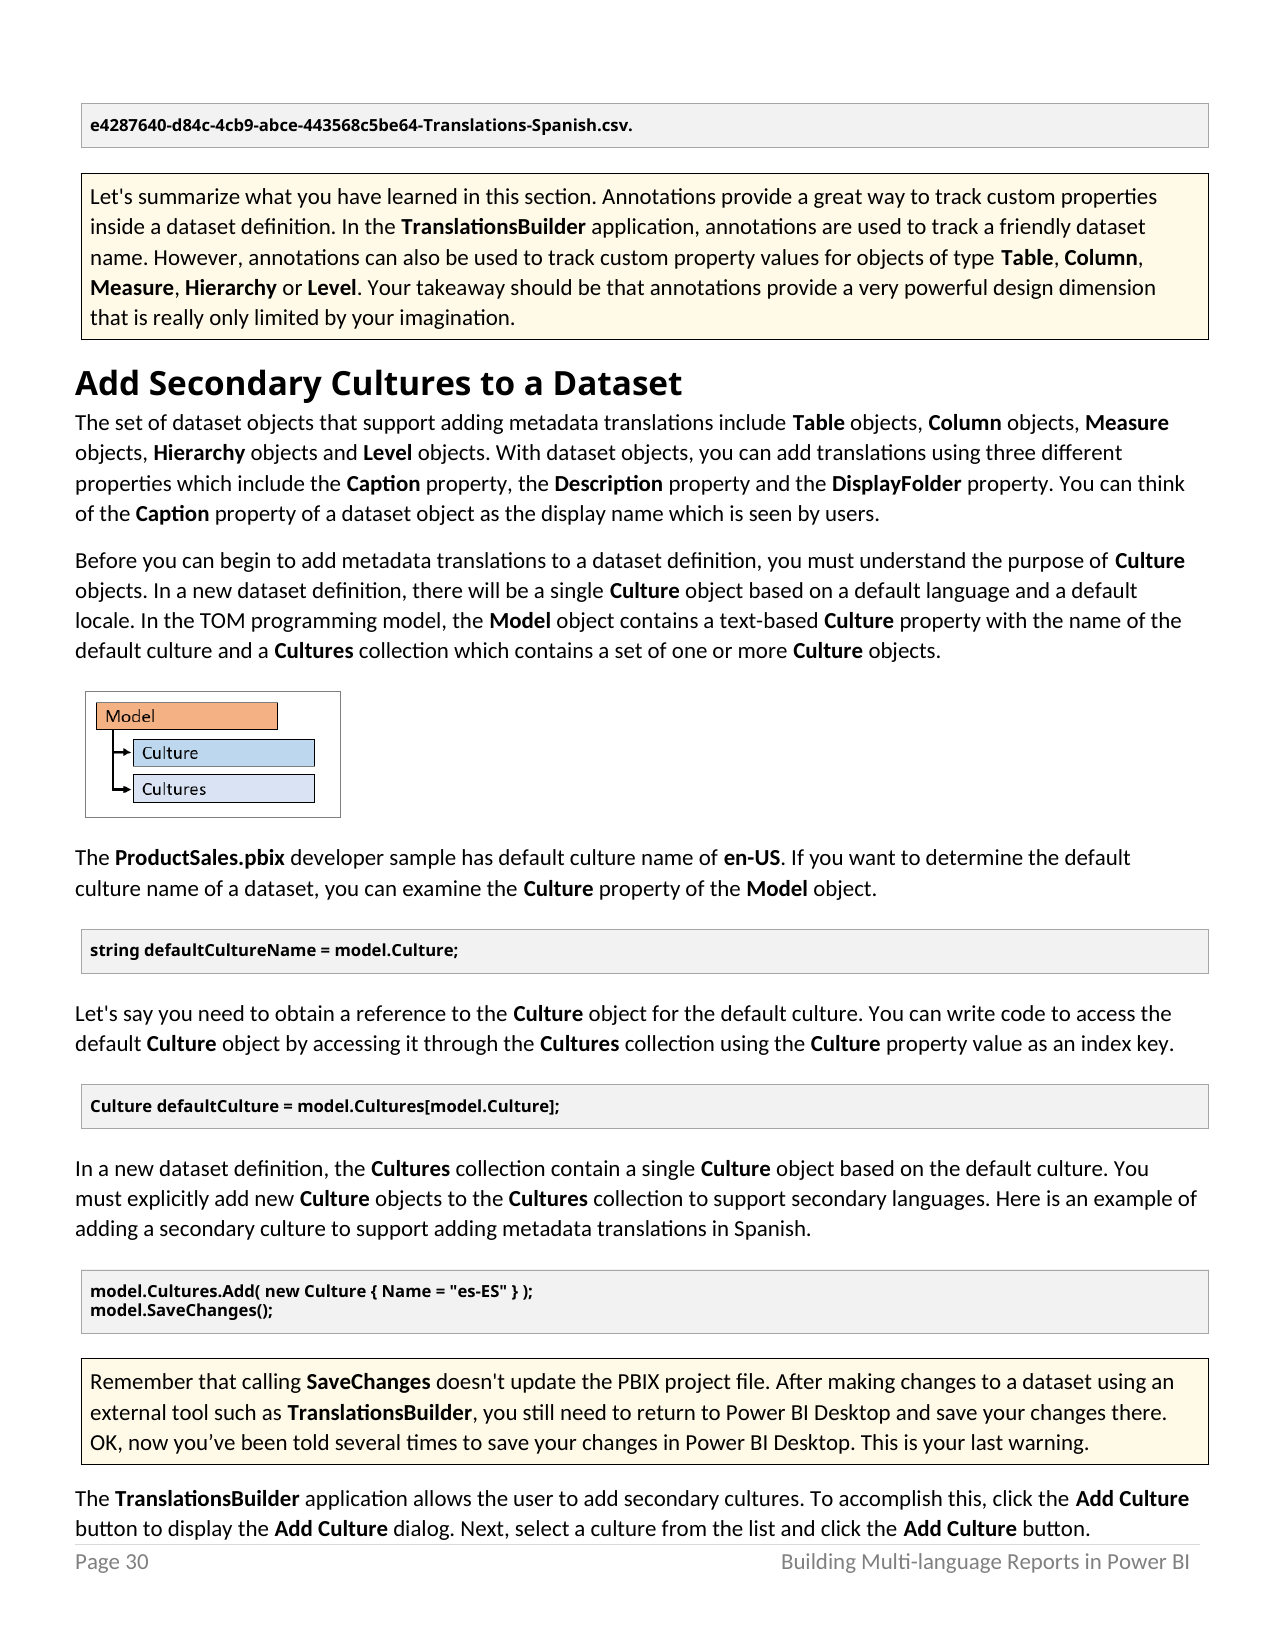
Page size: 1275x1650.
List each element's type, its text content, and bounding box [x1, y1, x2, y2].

text The set of dataset objects that support adding metadata translations include Table objects, Column objects, Measure objects, Hierarchy objects and Level objects. With dataset objects, you can add translations using three different properties which include the Caption property, the Description property and the DisplayFolder property. You can think of the Caption property of a dataset object as the display name which is seen by users. [75, 408, 1200, 527]
text In a new dataset definition, the Cultures collection contain a single Culture object based on the default culture. You must explicitly add new Culture objects to the Cultures collection to support secondary languages. Here is an example of adding a secondary culture to support adding metadata translations in Spanish. [75, 1154, 1200, 1242]
text Let's summarize what you have learned in this section. Annotations provide a great way to track custom properties inside a dataset definition. In the TranslationsBuilder application, annotations are used to track a friendly dataset name. However, annotations can also be used to track custom property values for objects of type Table, Column, Measure, Hierarchy or Level. Your takeaway should be that annotations provide a very powerful design dimension that is really only limited by your imagination. [82, 174, 1208, 339]
list model.Cultures.Add( new Culture { Name = "es-ES" } ); [82, 1271, 1208, 1288]
list string defaultCultureName = model.Culture; [82, 930, 1208, 973]
text Remember that calling SaveChanges doesn't update the PBIX project file. After making changes to a dataset using an external tool such as TranslationsBuilder, you still need to return to Power BI Desktop and save your changes there. OK, now you’ve been told several times to save your changes in Power BI Desktop. This is your last warning. [82, 1359, 1208, 1464]
text The TranslationsBuilder application allows the user to add secondary cultures. To accomplish this, click the Add Culture button to display the Add Culture dialog. Next, select a culture from the list and click the Add Culture button. [75, 1484, 1200, 1542]
text Before you can begin to add metadata translations to a dataset definition, you must understand the purpose of Culture objects. In a new dataset definition, there will be a single Culture object based on a default language and a default locale. In the TOM programming model, the Model object contains a text-based Culture property with the name of the default culture and a Cultures collection which contains a set of one or more Culture objects. [75, 546, 1200, 664]
subtitle Add Secondary Cultures to a Dataset [75, 359, 1200, 405]
list Culture defaultCulture = model.Cultures[model.Culture]; [82, 1085, 1208, 1128]
picture [75, 683, 350, 825]
text Let's say you need to obtain a reference to the Culture object for the default culture. You can write code to access the default Culture object by accessing it through the Cultures collection using the Culture property value as an index key. [75, 999, 1200, 1057]
list model.SaveChanges(); [82, 1288, 1208, 1333]
text The ProductSales.pbix developer sample has default culture name of en-US. If you want to determine the default culture name of a dataset, you can examine the Culture property of the Model object. [75, 843, 1200, 902]
list e4287640-d84c-4cb9-abce-443568c5be64-Translations-Spanish.csv. [82, 104, 1208, 147]
